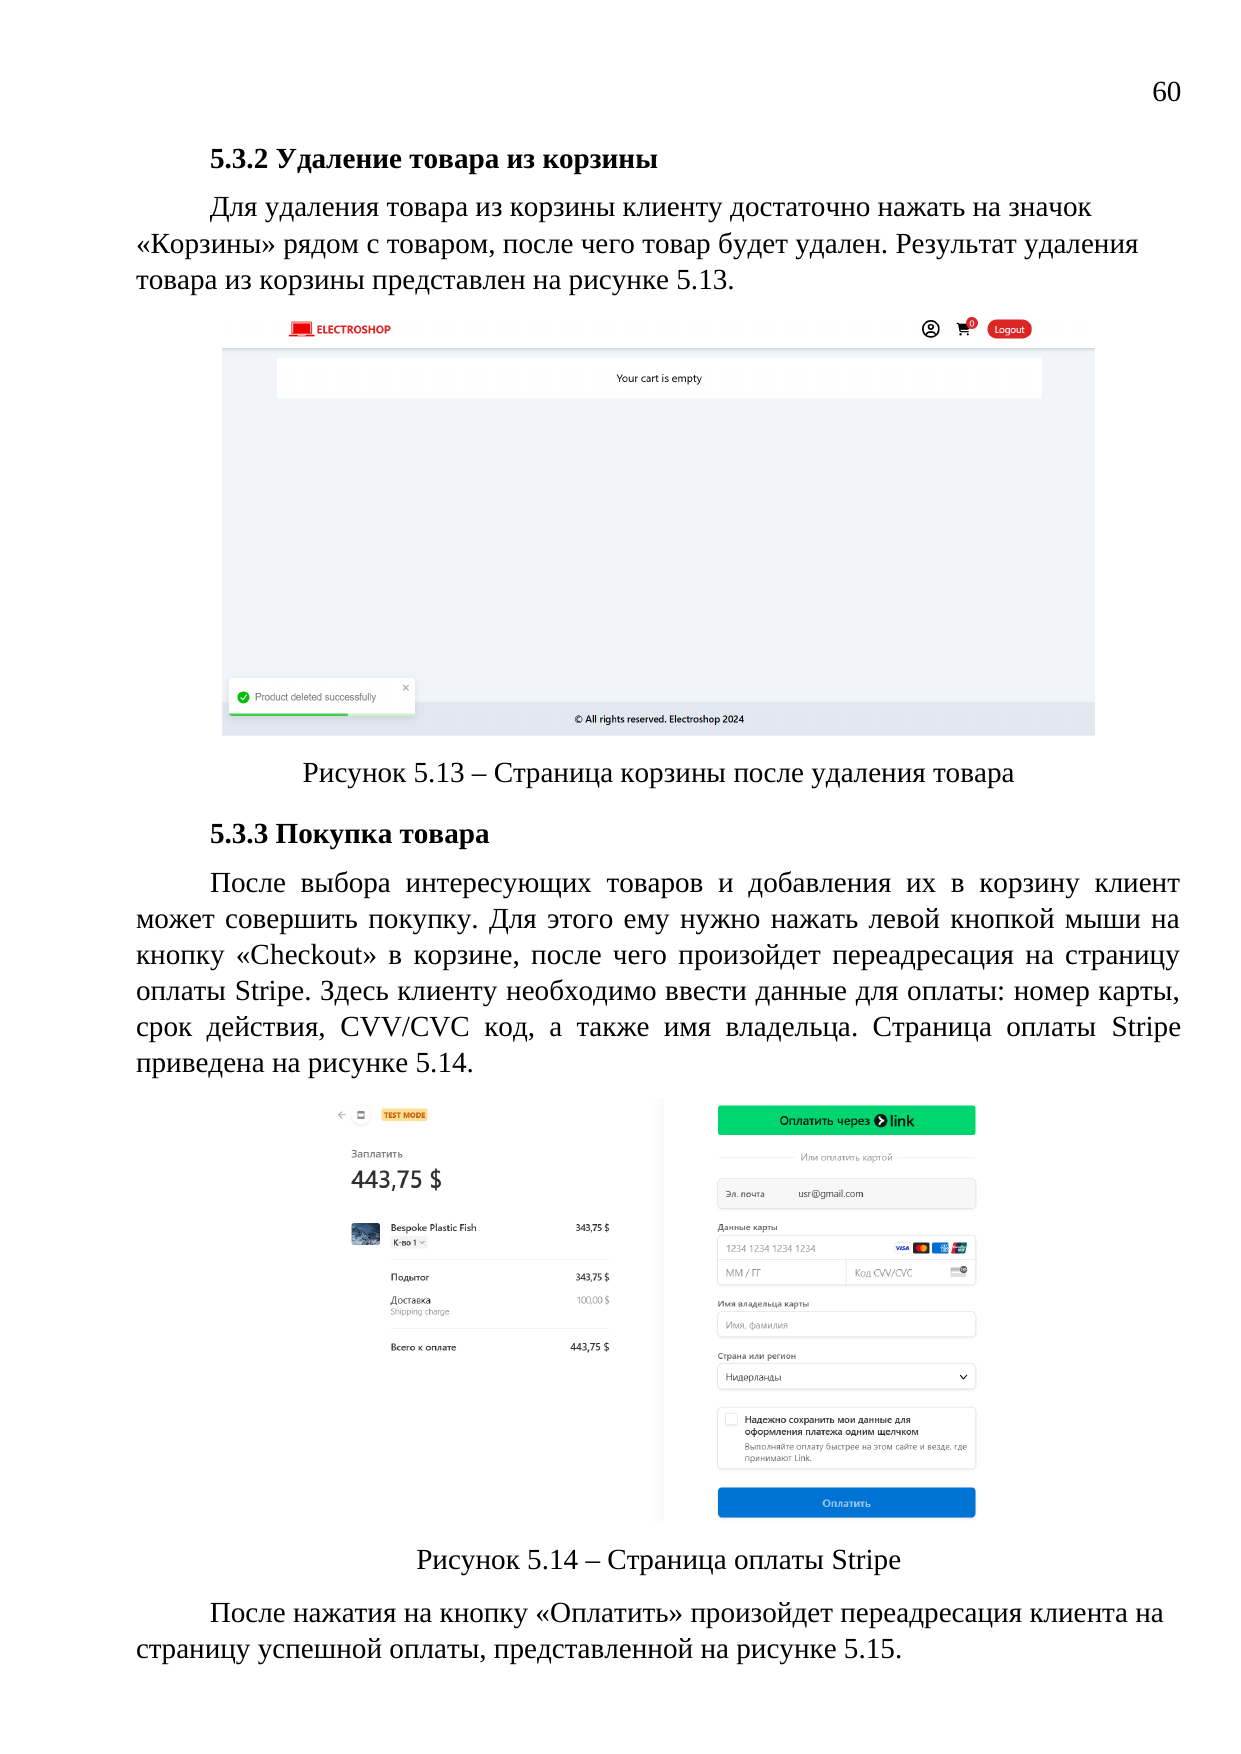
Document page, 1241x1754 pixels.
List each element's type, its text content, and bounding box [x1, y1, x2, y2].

picture [334, 1098, 983, 1523]
text Рисунок 5.14 – Страница оплаты Stripe [136, 1542, 1181, 1575]
picture [222, 314, 1095, 736]
text После нажатия на кнопку «Оплатить» произойдет переадресация клиента на страницу успешной оплаты, представленной на рисунке 5.15. [136, 1595, 1181, 1664]
subtitle 5.3.2 Удаление товара из корзины [136, 141, 1181, 174]
text Рисунок 5.13 – Страница корзины после удаления товара [136, 755, 1181, 788]
text Для удаления товара из корзины клиенту достаточно нажать на значок «Корзины» рядом с товаром, после чего товар будет удален. Результат удаления товара из корзины представлен на рисунке 5.13. [136, 189, 1181, 295]
text После выбора интересующих товаров и добавления их в корзину клиент может совершить покупку. Для этого ему нужно нажать левой кнопкой мыши на кнопку «Сheckout» в корзине, после чего произойдет переадресация на страницу оплаты Stripe. Здесь клиенту необходимо ввести данные для оплаты: номер карты, срок действия, CVV/CVC код, а также имя владельца. Страница оплаты Stripe приведена на рисунке 5.14. [136, 865, 1181, 1079]
subtitle 5.3.3 Покупка товара [136, 816, 1181, 849]
